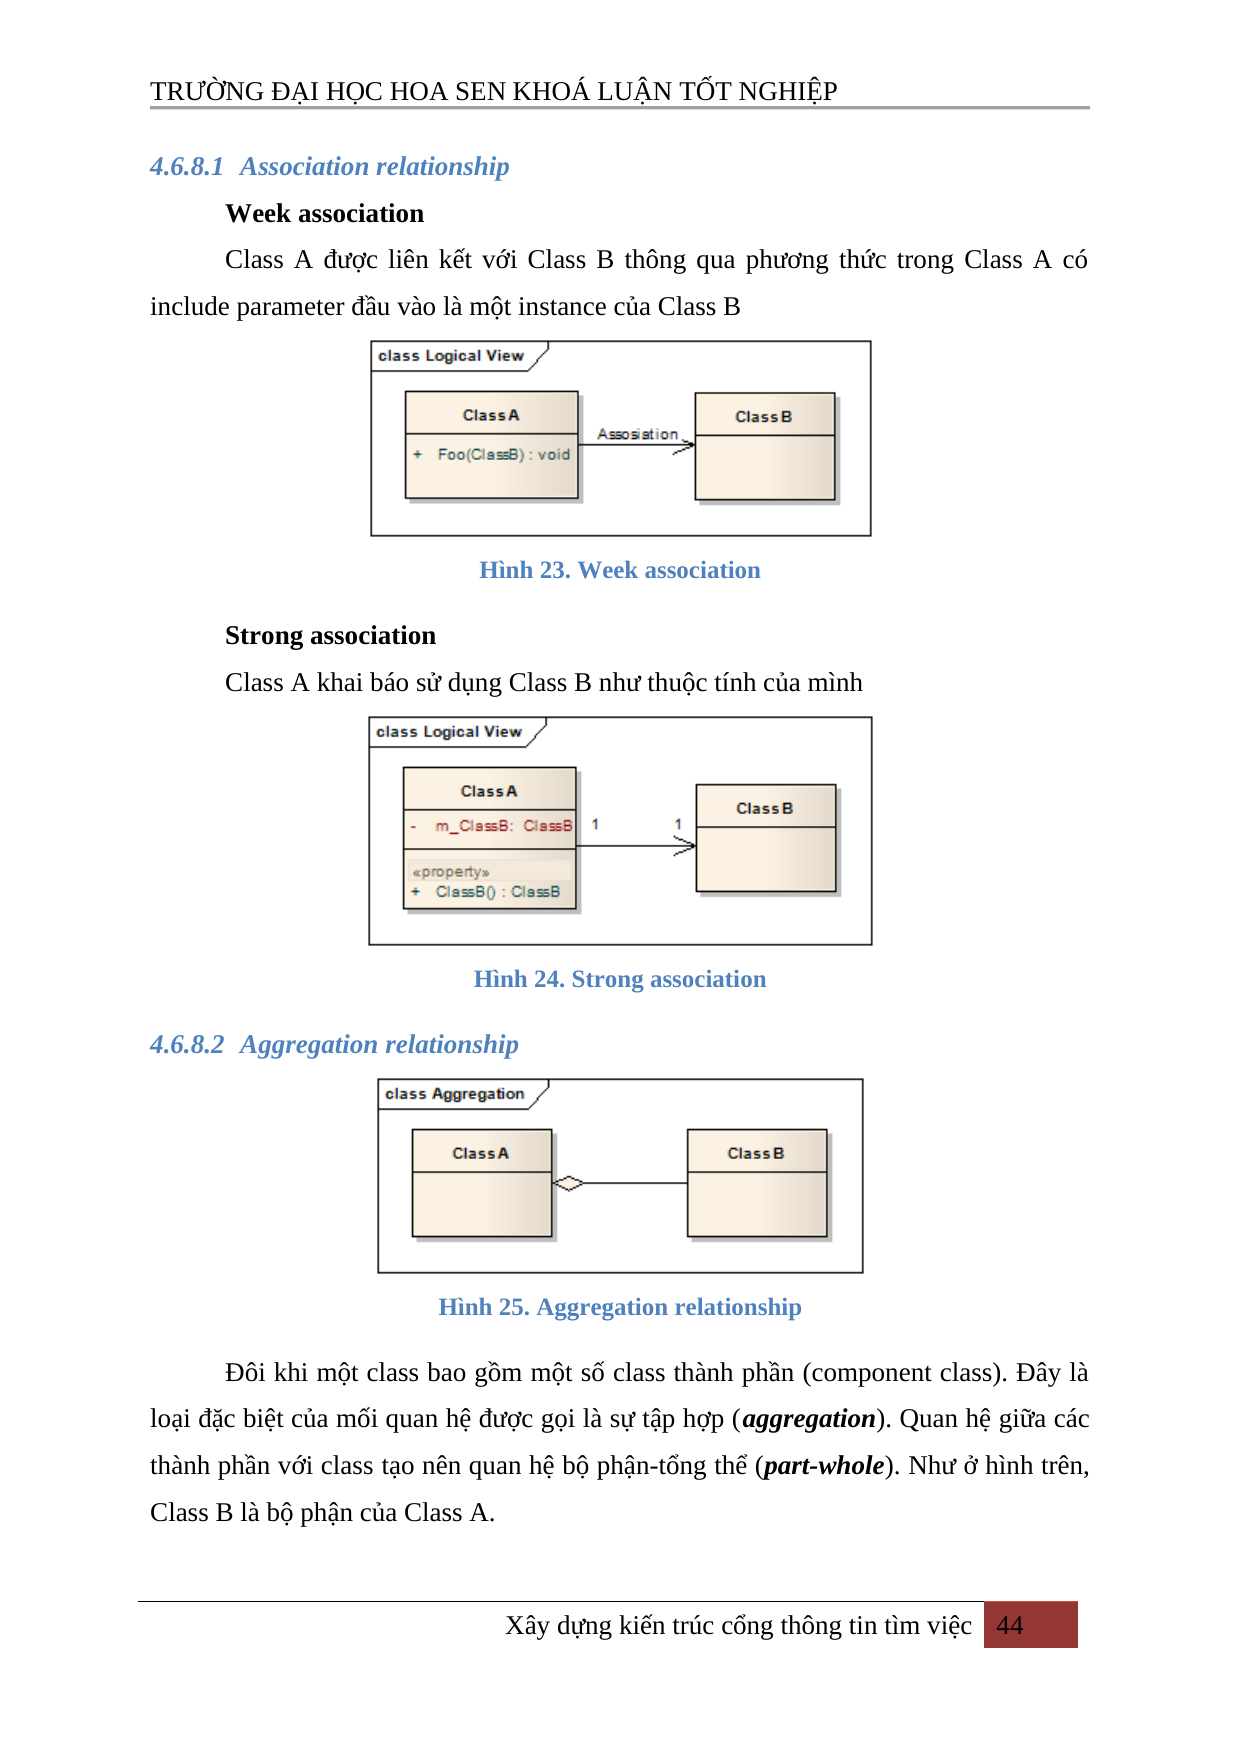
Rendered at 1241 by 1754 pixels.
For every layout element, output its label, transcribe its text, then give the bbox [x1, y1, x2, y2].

picture [364, 712, 876, 949]
text Week association [150, 197, 1090, 228]
text Strong association [150, 619, 1090, 650]
subtitle Aggregation relationship [150, 1028, 1090, 1059]
text Class A được liên kết với Class B thông qua phương thức trong Class A có include parameter đầu vào là một instance của Class B [150, 243, 1090, 321]
picture [373, 1074, 867, 1277]
subtitle Association relationship [150, 150, 1090, 181]
text Class A khai báo sử dụng Class B như thuộc tính của mình [150, 666, 1090, 697]
text Hình 23. Week association [150, 555, 1090, 584]
text Hình 24. Strong association [150, 964, 1090, 993]
text Đôi khi một class bao gồm một số class thành phần (component class). Đây là loại đặc biệt của mối quan hệ được gọi là sự tập hợp (aggregation). Quan hệ giữa các thành phần với class tạo nên quan hệ bộ phận-tổng thể (part-whole). Như ở hình trên, Class B là bộ phận của Class A. [150, 1356, 1090, 1527]
text Hình 25. Aggregation relationship [150, 1292, 1090, 1321]
picture [366, 336, 874, 540]
